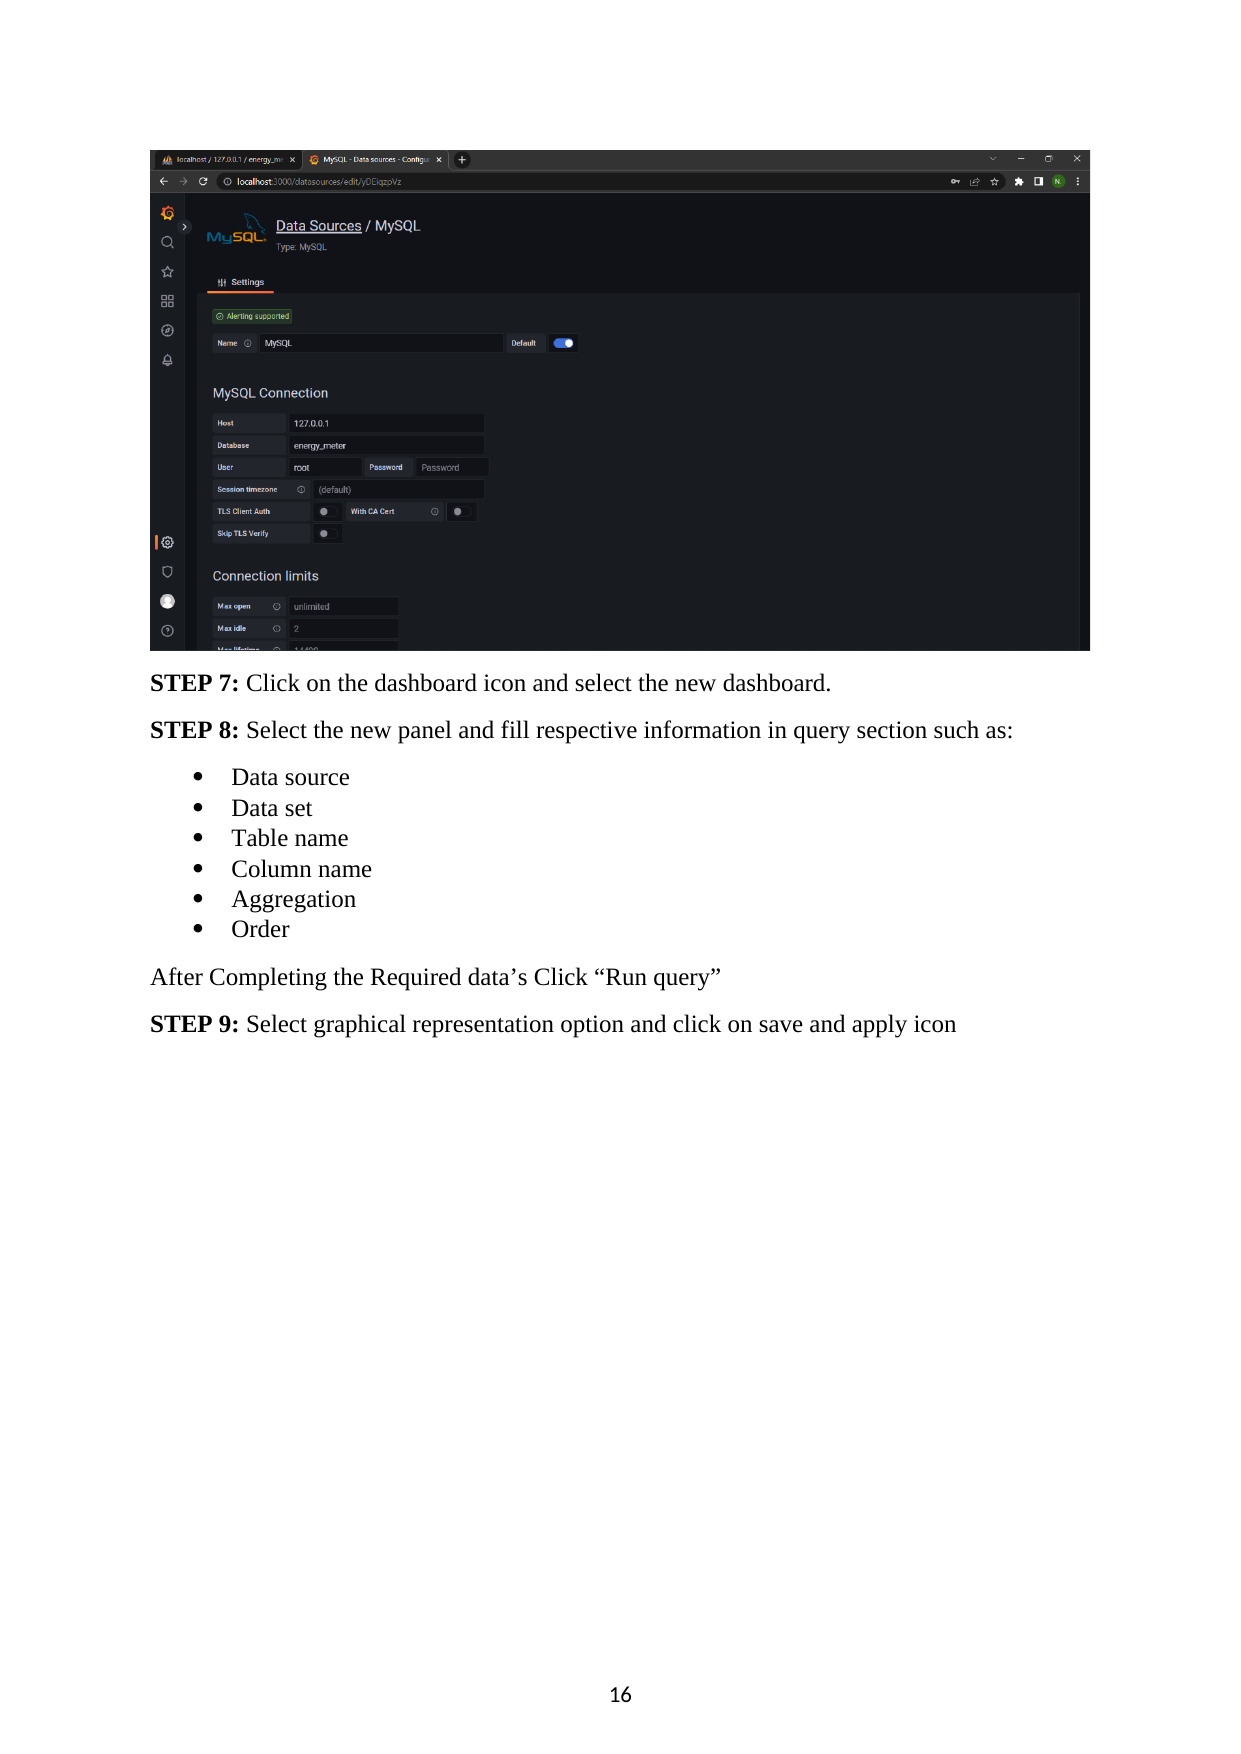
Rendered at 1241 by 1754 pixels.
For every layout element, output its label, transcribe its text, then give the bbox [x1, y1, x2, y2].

list Aggregation [194, 884, 1090, 913]
text STEP 9: Select graphical representation option and click on save and apply icon [150, 1009, 1090, 1037]
list Table name [194, 823, 1090, 852]
list Data source [194, 762, 1090, 791]
text After Completing the Required data’s Click “Run query” [150, 962, 1090, 990]
list Order [194, 914, 1090, 943]
list Column name [194, 854, 1090, 882]
list Data set [194, 793, 1090, 822]
picture [150, 150, 1091, 651]
text STEP 8: Select the new panel and fill respective information in query section such as: [150, 715, 1090, 744]
text STEP 7: Click on the dashboard icon and select the new dashboard. [150, 668, 1090, 697]
